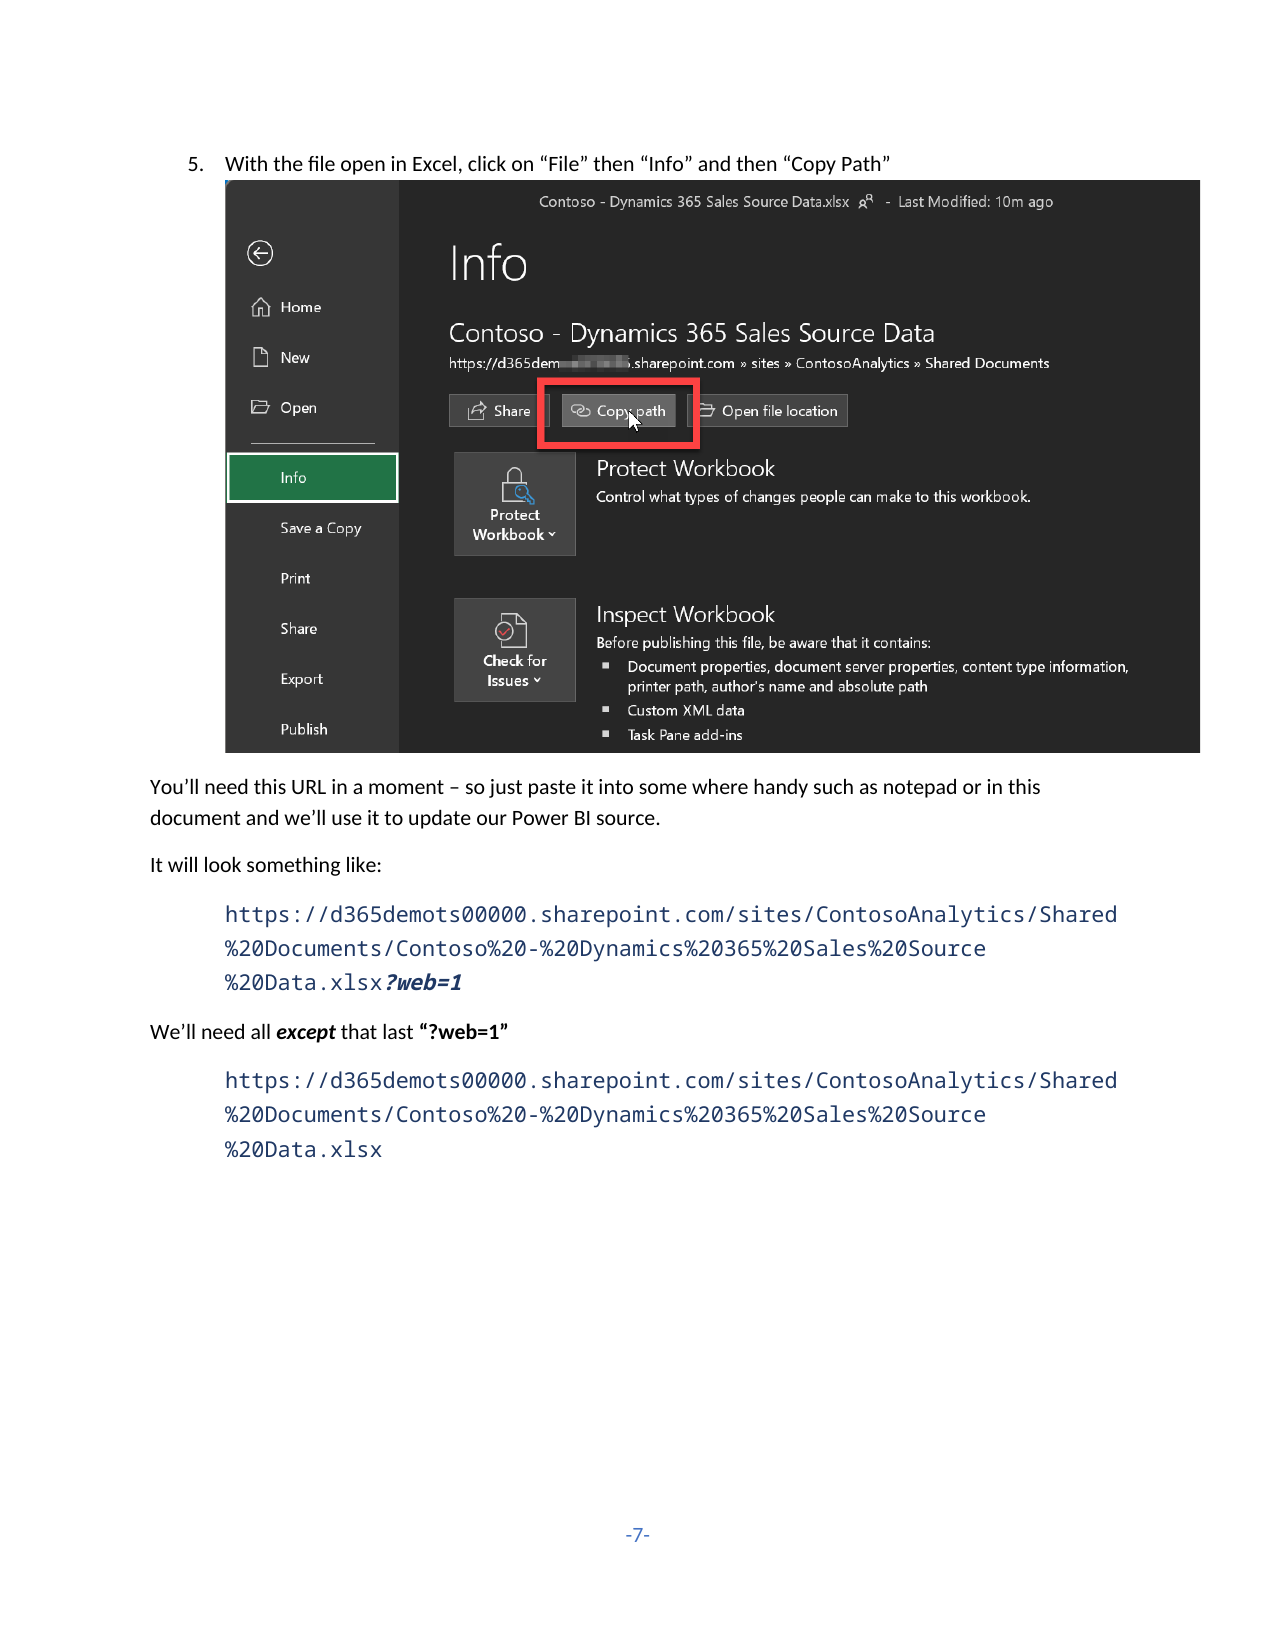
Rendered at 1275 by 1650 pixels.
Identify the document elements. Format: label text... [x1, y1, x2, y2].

picture [225, 180, 1200, 753]
text It will look something like: [150, 851, 1125, 878]
text https://d365demots00000.sharepoint.com/sites/ContosoAnalytics/Shared%20Documents/Contoso%20-%20Dynamics%20365%20Sales%20Source%20Data.xlsx [225, 1065, 1125, 1163]
text We’ll need all except that last “?web=1” [150, 1018, 1125, 1044]
text https://d365demots00000.sharepoint.com/sites/ContosoAnalytics/Shared%20Documents/Contoso%20-%20Dynamics%20365%20Sales%20Source%20Data.xlsx?web=1 [225, 899, 1125, 997]
text You’ll need this URL in a moment – so just paste it into some where handy such as notepad or in this document and we’ll use it to update our Power BI source. [150, 773, 1125, 831]
